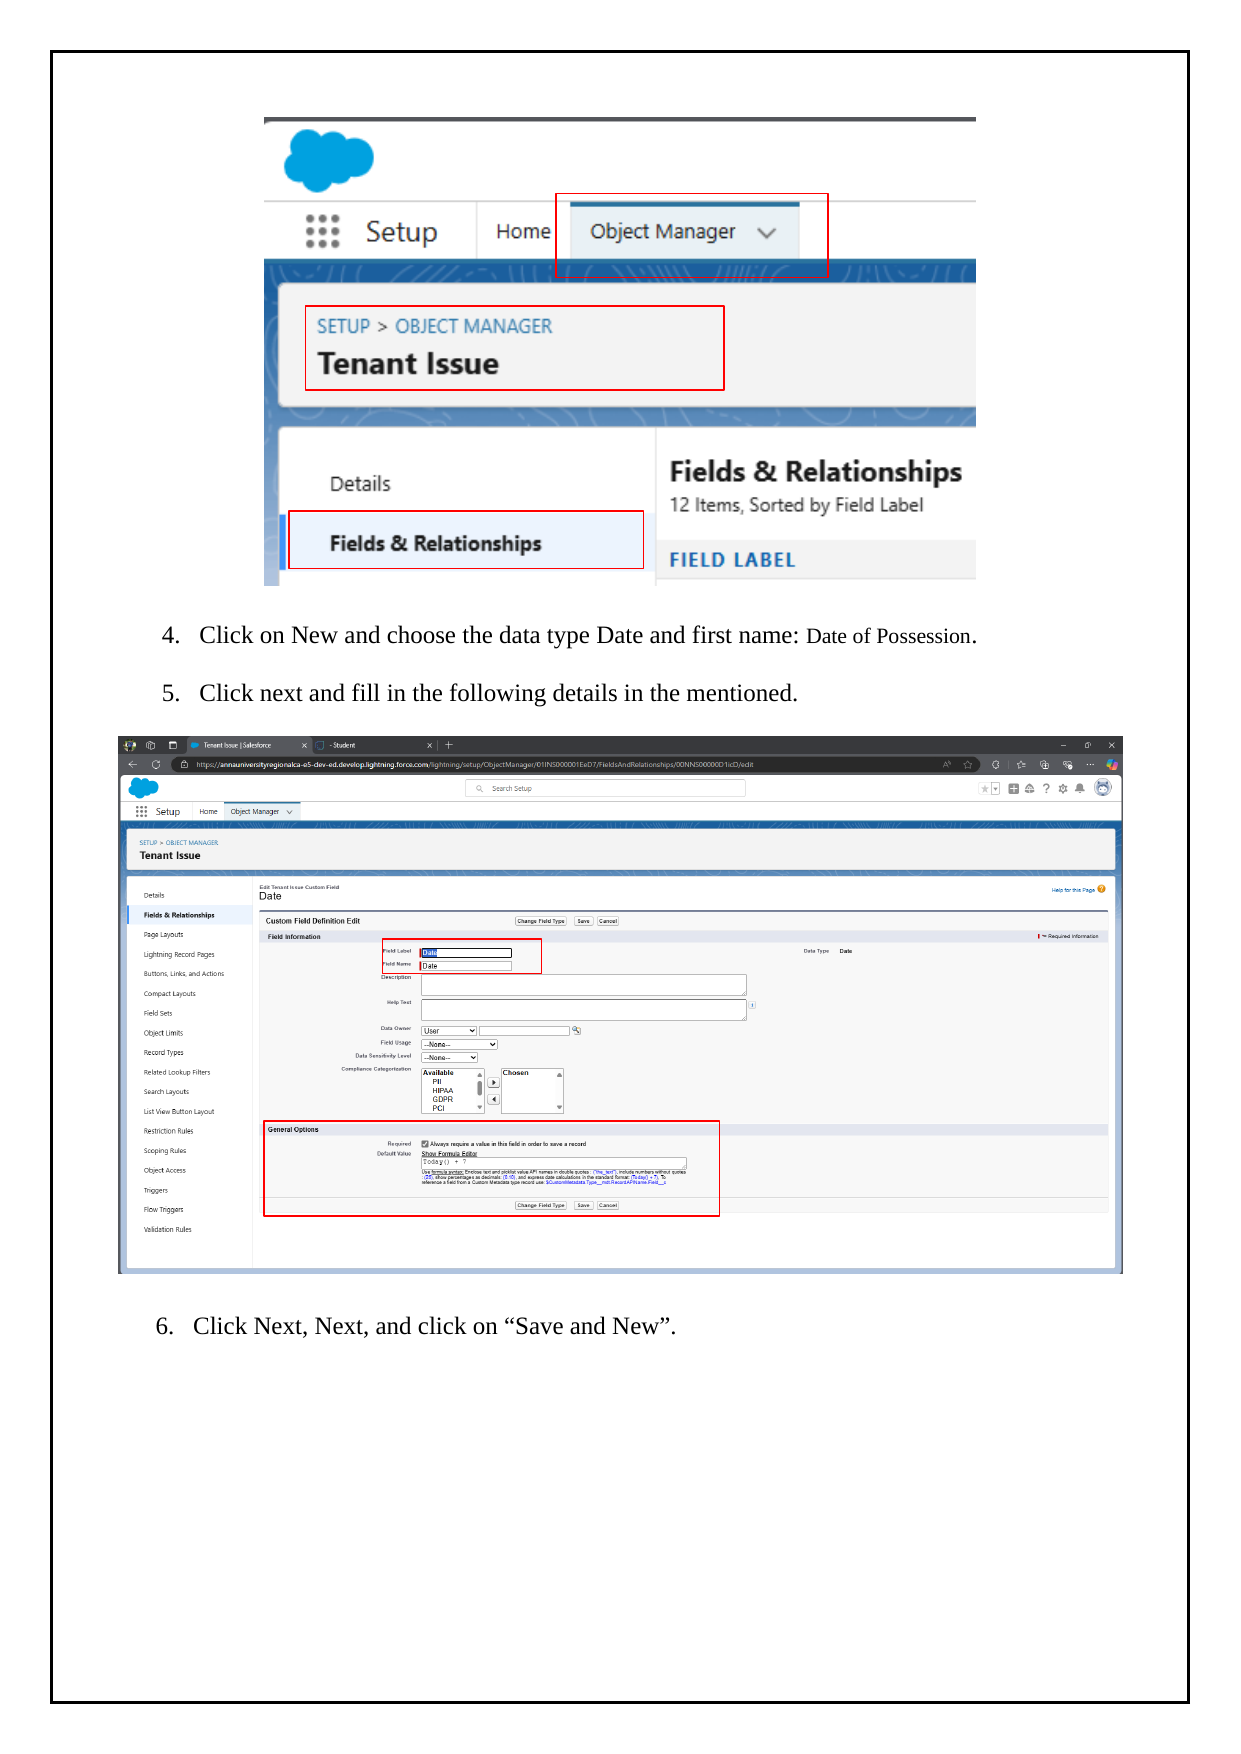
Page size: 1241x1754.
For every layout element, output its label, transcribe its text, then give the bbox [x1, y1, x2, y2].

list Click Next, Next, and click on “Save and New”. [155, 1311, 1039, 1340]
text 4. Click on New and choose the data type Date and first name: Date of Possession. [118, 620, 1122, 649]
text 5. Click next and fill in the following details in the mentioned. [118, 678, 1122, 707]
picture [264, 117, 976, 586]
picture [118, 736, 1123, 1274]
